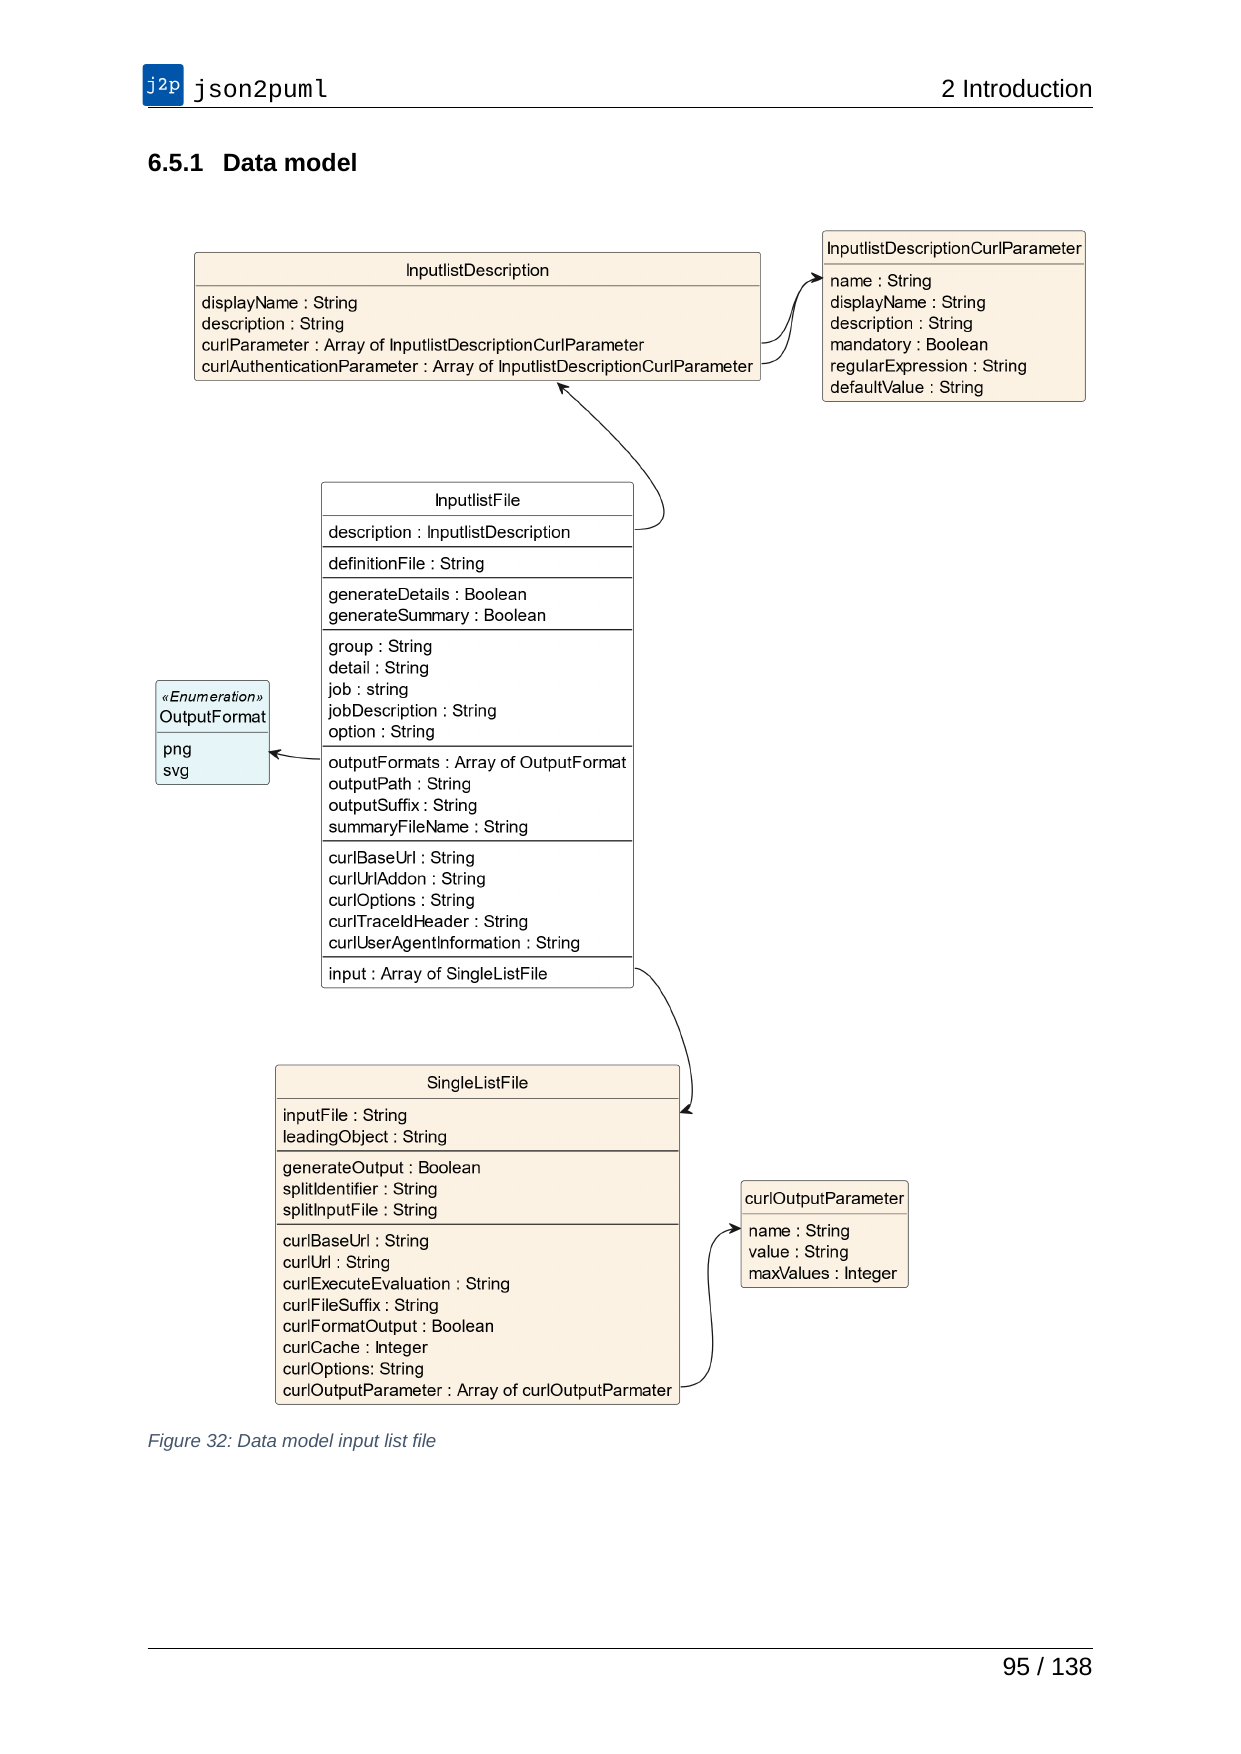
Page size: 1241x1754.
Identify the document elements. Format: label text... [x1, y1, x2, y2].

picture [147, 222, 1093, 1412]
text Figure 32: Data model input list file [148, 1430, 1093, 1452]
picture [142, 64, 184, 106]
subtitle Data model [148, 148, 1093, 176]
